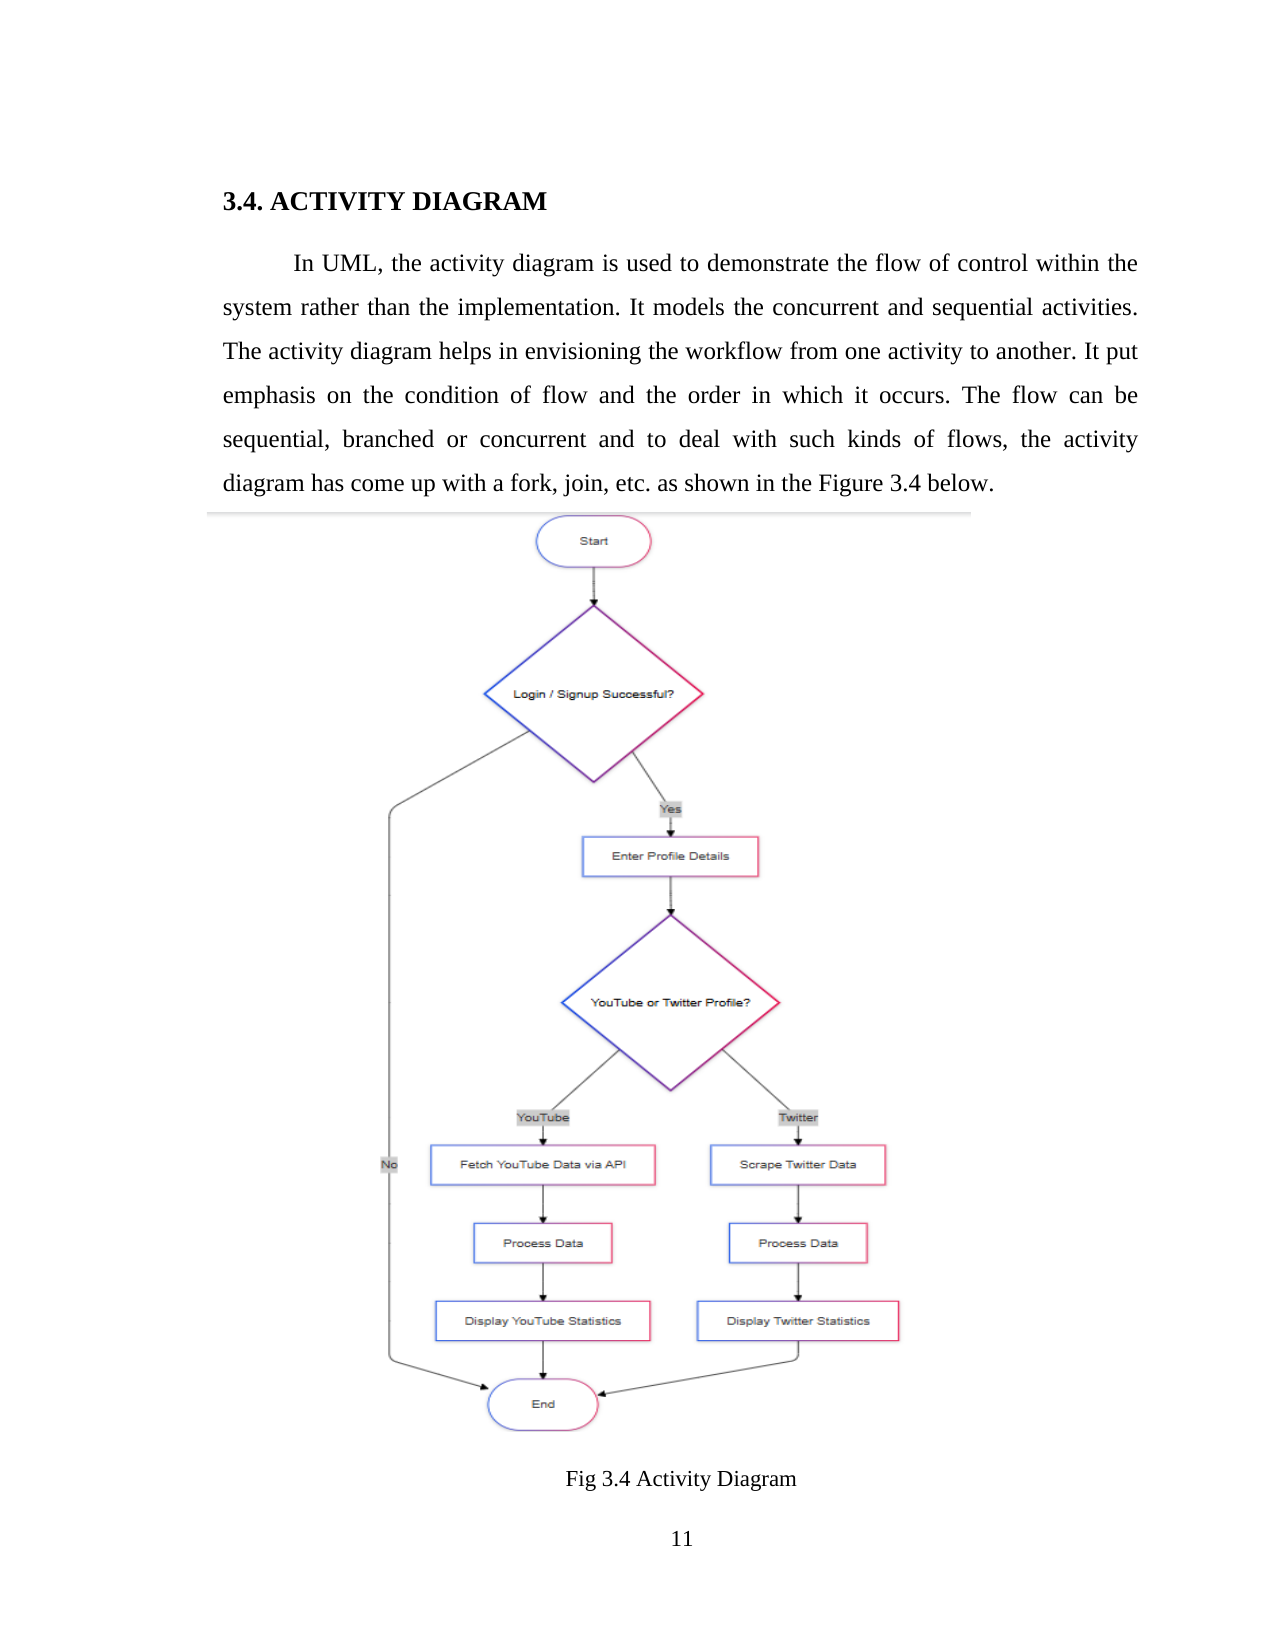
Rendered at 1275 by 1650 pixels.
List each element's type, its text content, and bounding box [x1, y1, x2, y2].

subtitle 3.4. ACTIVITY DIAGRAM [223, 185, 1157, 216]
picture [206, 512, 971, 1432]
text In UML, the activity diagram is used to demonstrate the flow of control within the system rather than the implementation. It models the concurrent and sequential activities. The activity diagram helps in envisioning the workflow from one activity to another. It put emphasis on the condition of flow and the order in which it occurs. The flow can be sequential, branched or concurrent and to deal with such kinds of flows, the activity diagram has come up with a fork, join, etc. as shown in the Figure 3.4 below. [223, 248, 1139, 497]
text Fig 3.4 Activity Diagram [221, 1465, 1141, 1492]
